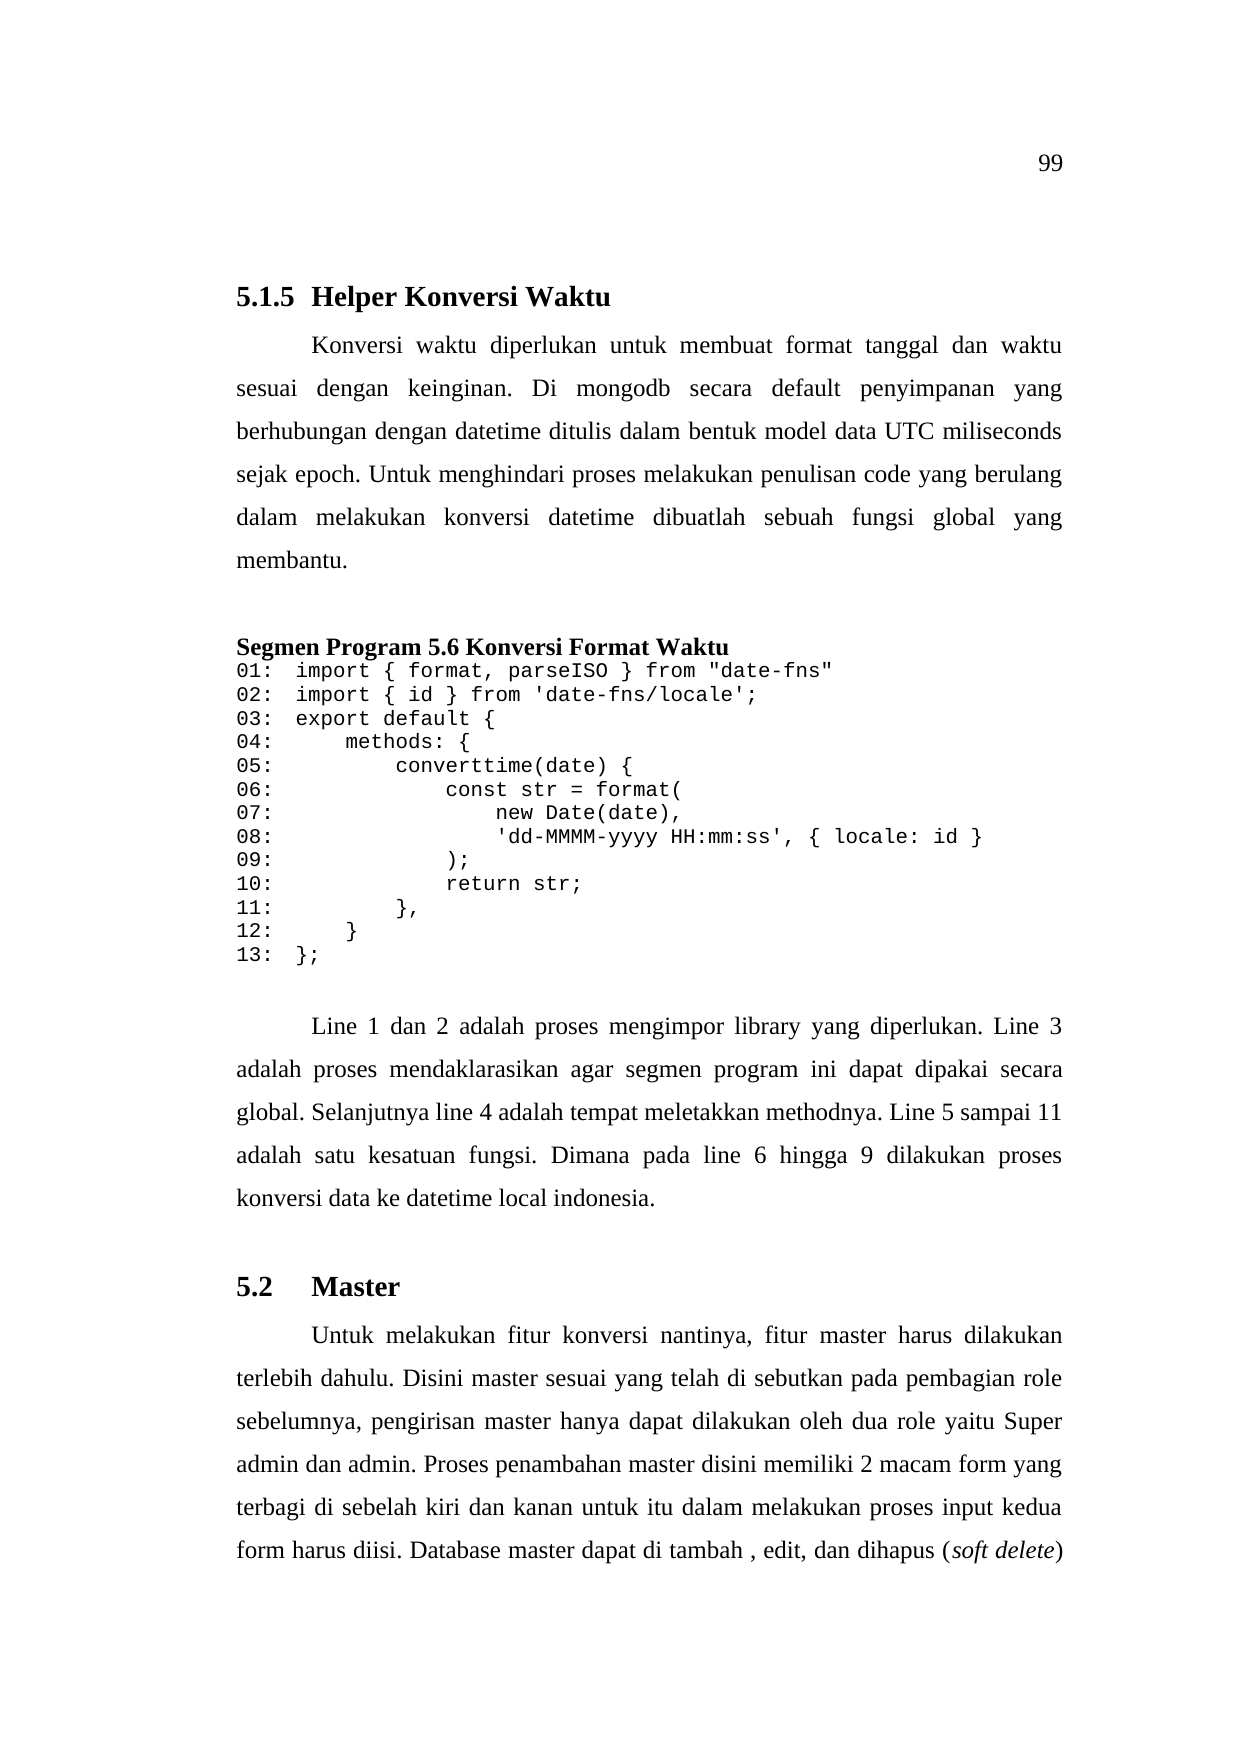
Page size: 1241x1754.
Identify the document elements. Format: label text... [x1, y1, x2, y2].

text converttime(date) { [236, 755, 1063, 778]
text } [236, 920, 1063, 944]
text 'dd-MMMM-yyyy HH:mm:ss', { locale: id } [236, 826, 1063, 849]
text return str; [236, 873, 1063, 897]
text Line 1 dan 2 adalah proses mengimpor library yang diperlukan. Line 3 adalah proses mendaklarasikan agar segmen program ini dapat dipakai secara global. Selanjutnya line 4 adalah tempat meletakkan methodnya. Line 5 sampai 11 adalah satu kesatuan fungsi. Dimana pada line 6 hingga 9 dilakukan proses konversi data ke datetime local indonesia. [236, 1011, 1063, 1212]
text export default { [236, 708, 1063, 731]
text Konversi waktu diperlukan untuk membuat format tanggal dan waktu sesuai dengan keinginan. Di mongodb secara default penyimpanan yang berhubungan dengan datetime ditulis dalam bentuk model data UTC miliseconds sejak epoch. Untuk menghindari proses melakukan penulisan code yang berulang dalam melakukan konversi datetime dibuatlah sebuah fungsi global yang membantu. [236, 330, 1063, 574]
text ); [236, 849, 1063, 873]
text const str = format( [236, 778, 1063, 802]
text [236, 1320, 1063, 1564]
list Master [236, 1269, 1063, 1303]
text new Date(date), [236, 802, 1063, 826]
list import { format, parseISO } from "date-fns" [236, 660, 1063, 684]
text }, [236, 897, 1063, 920]
list Helper Konversi Waktu [236, 279, 1063, 313]
text Segmen Program 5.6 Konversi Format Waktu [236, 632, 1063, 660]
text methods: { [236, 731, 1063, 755]
text import { id } from 'date-fns/locale'; [236, 684, 1063, 708]
text }; [236, 944, 1063, 968]
